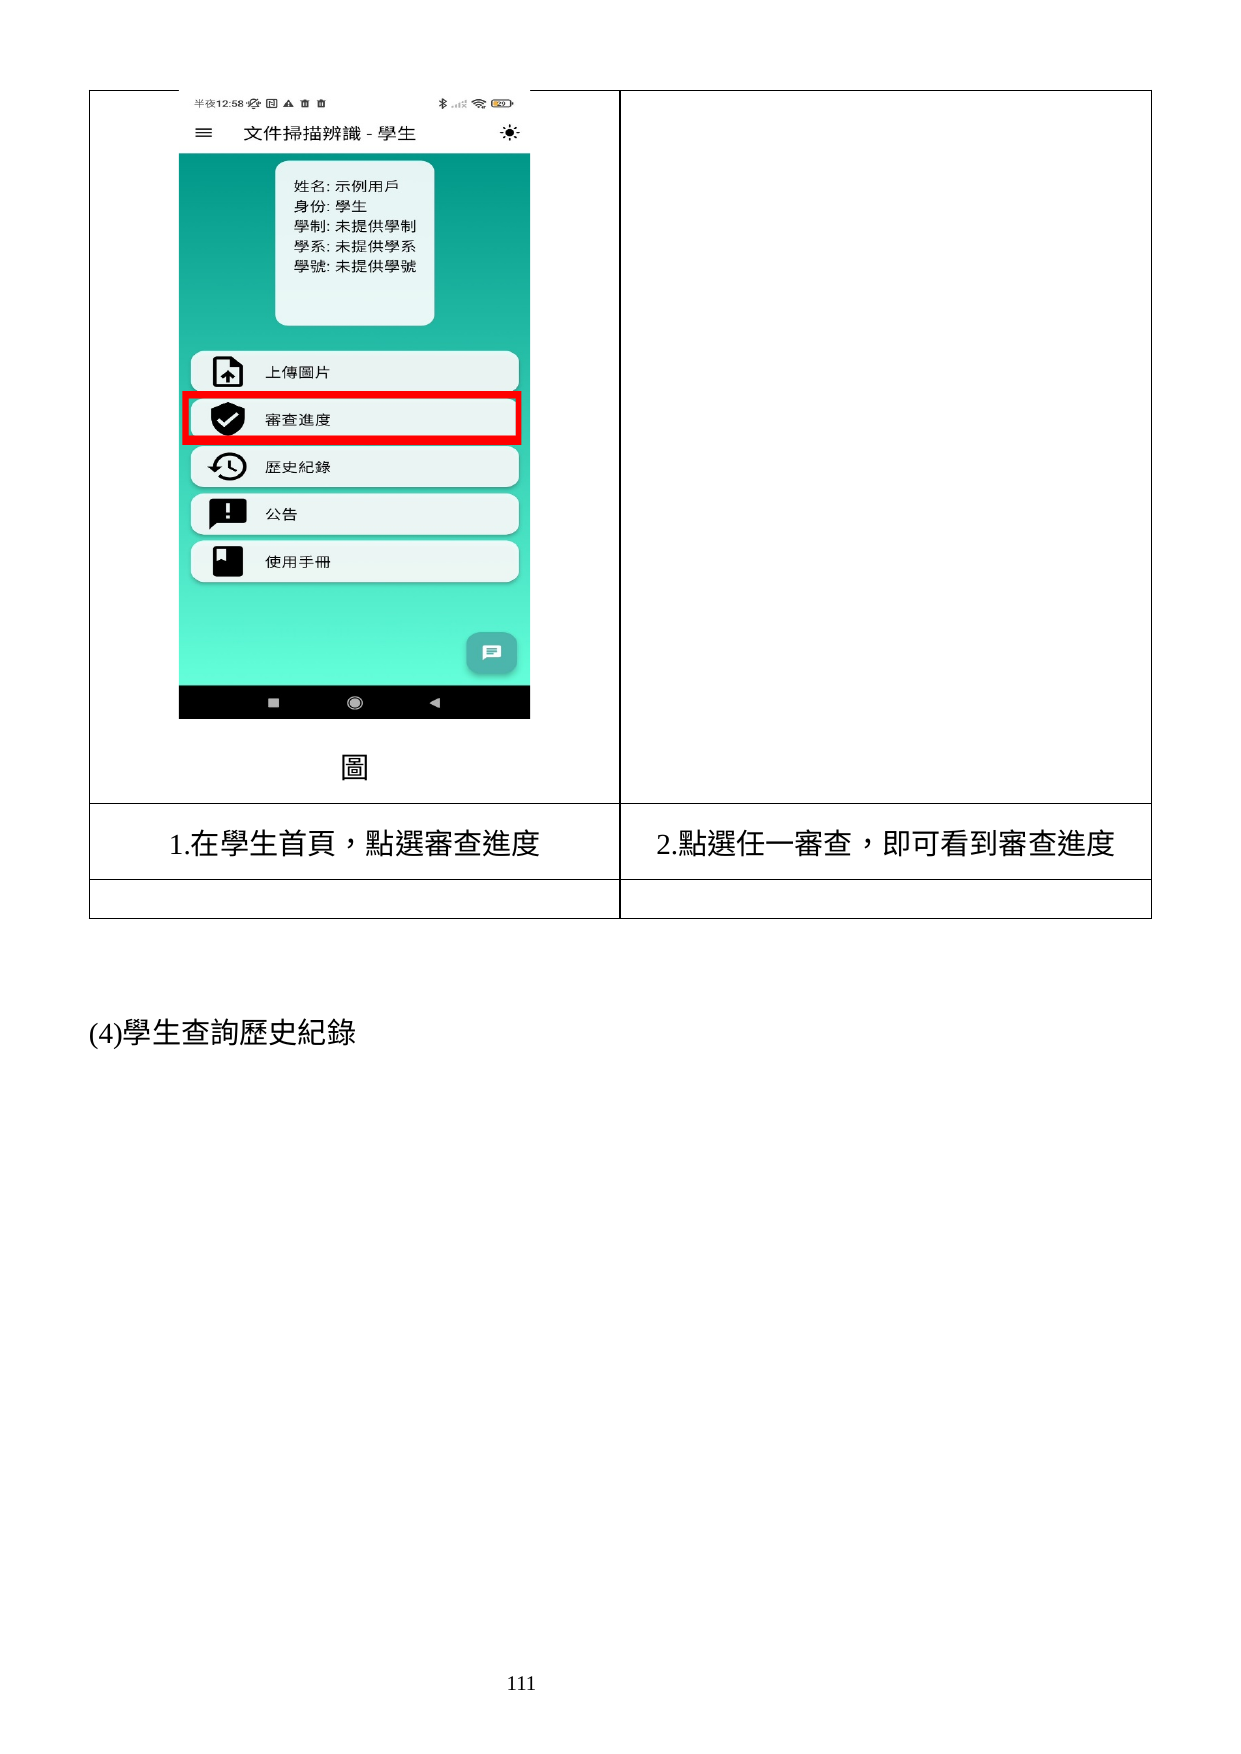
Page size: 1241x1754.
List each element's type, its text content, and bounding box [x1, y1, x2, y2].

table_header [621, 91, 1151, 803]
text (4)學生查詢歷史紀錄 [89, 994, 1152, 1069]
table_header 圖 [90, 91, 619, 803]
table_cell [621, 880, 1151, 918]
picture [178, 90, 530, 719]
table_cell [90, 880, 619, 918]
table_cell 2.點選任一審查，即可看到審查進度 [621, 804, 1151, 879]
table_cell 1.在學生首頁，點選審查進度 [90, 804, 619, 879]
